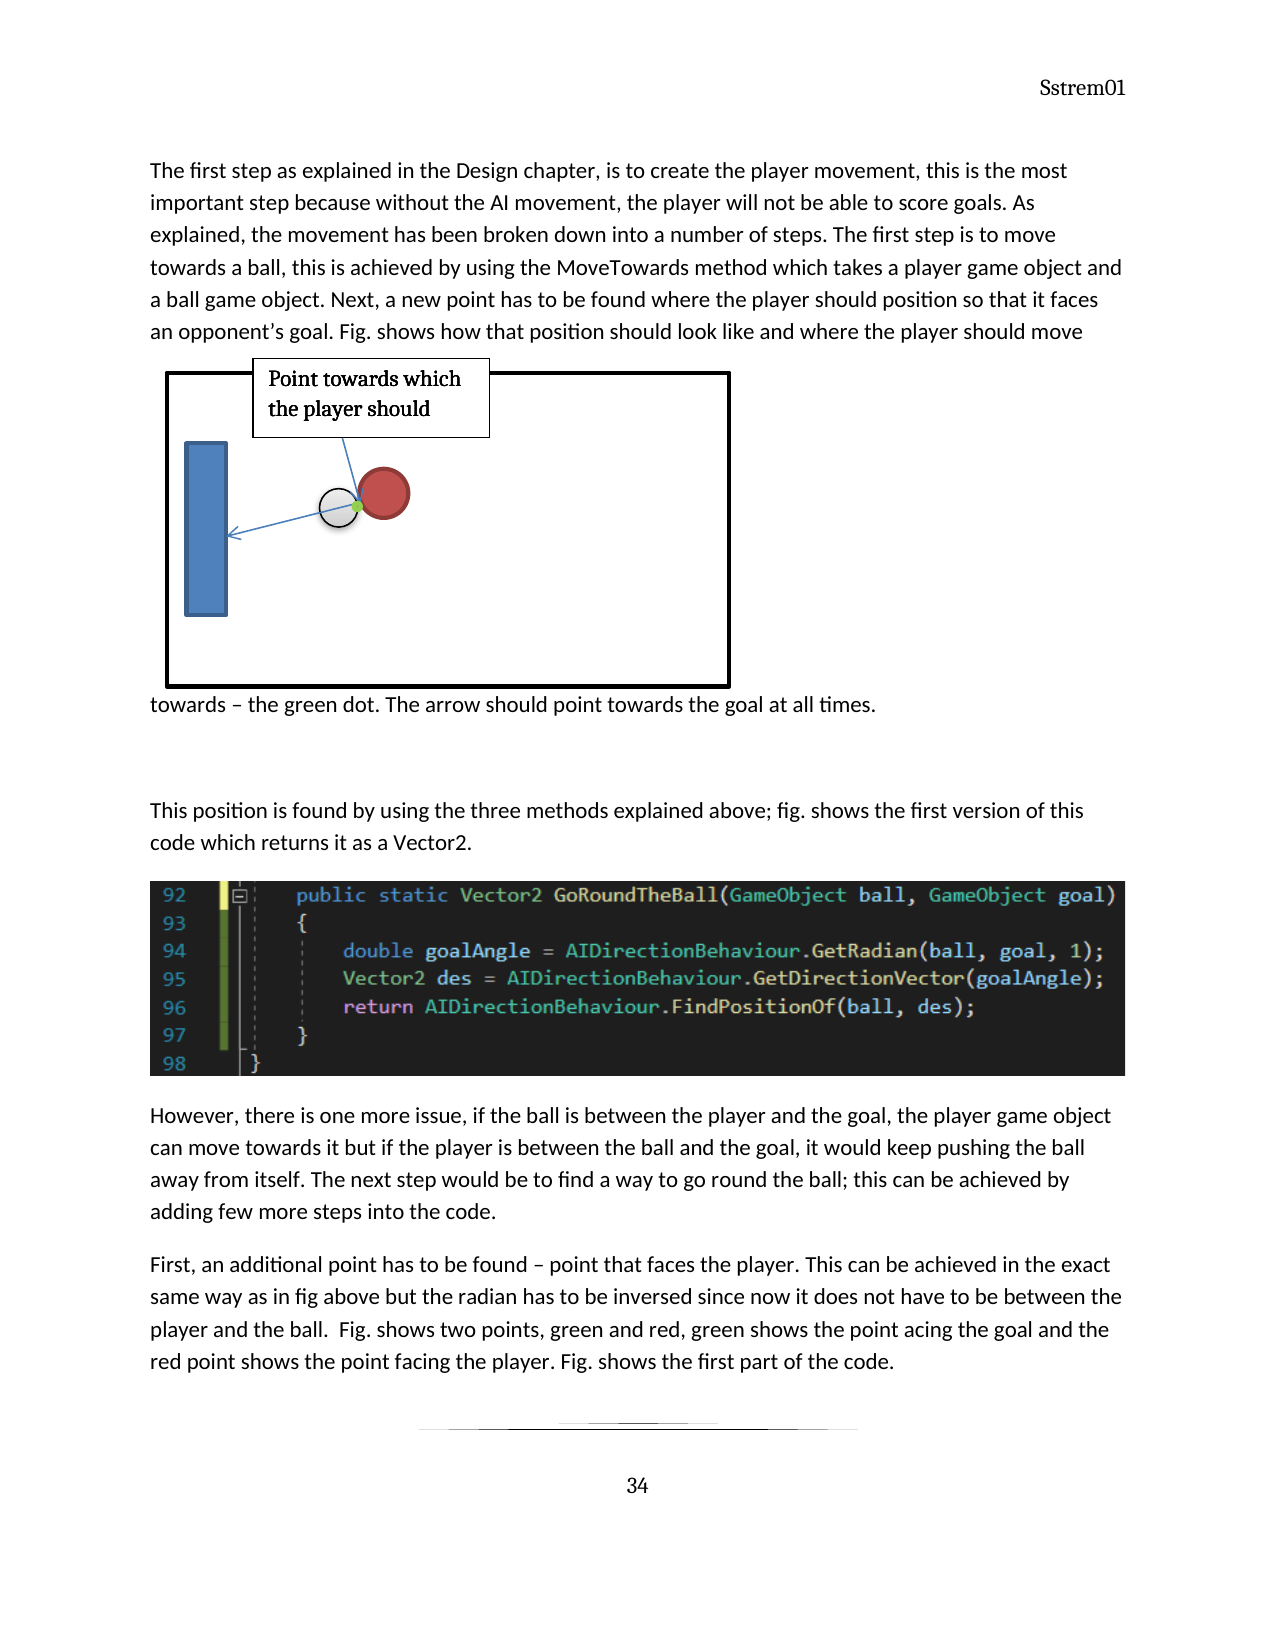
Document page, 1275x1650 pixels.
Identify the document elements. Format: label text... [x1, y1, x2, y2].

text This position is found by using the three methods explained above; fig. shows the first version of this code which returns it as a Vector2. [150, 796, 1125, 856]
text The first step as explained in the Design chapter, is to create the player movement, this is the most important step because without the AI movement, the player will not be able to score goals. As explained, the movement has been broken down into a number of steps. The first step is to move towards a ball, this is achieved by using the MoveTowards method which takes a player game object and a ball game object. Next, a new point has to be found where the player should position so that it faces an opponent’s goal. Fig. shows how that position should look like and where the player should move towards – the green dot. The arrow should point towards the goal at all times. [150, 156, 1125, 718]
text However, there is one more issue, if the ball is between the player and the goal, the player game object can move towards it but if the player is between the ball and the goal, it would keep pushing the ball away from itself. The next step would be to find a way to go round the ball; this can be achieved by adding few more steps into the code. [150, 1101, 1125, 1225]
text First, an additional point has to be found – point that faces the player. This can be achieved in the exact same way as in fig above but the radian has to be inversed since now it does not have to be between the player and the ball. Fig. shows two points, green and red, green shows the point acing the goal and the red point shows the point facing the player. Fig. shows the first part of the code. [150, 1250, 1125, 1375]
picture [150, 881, 1125, 1076]
